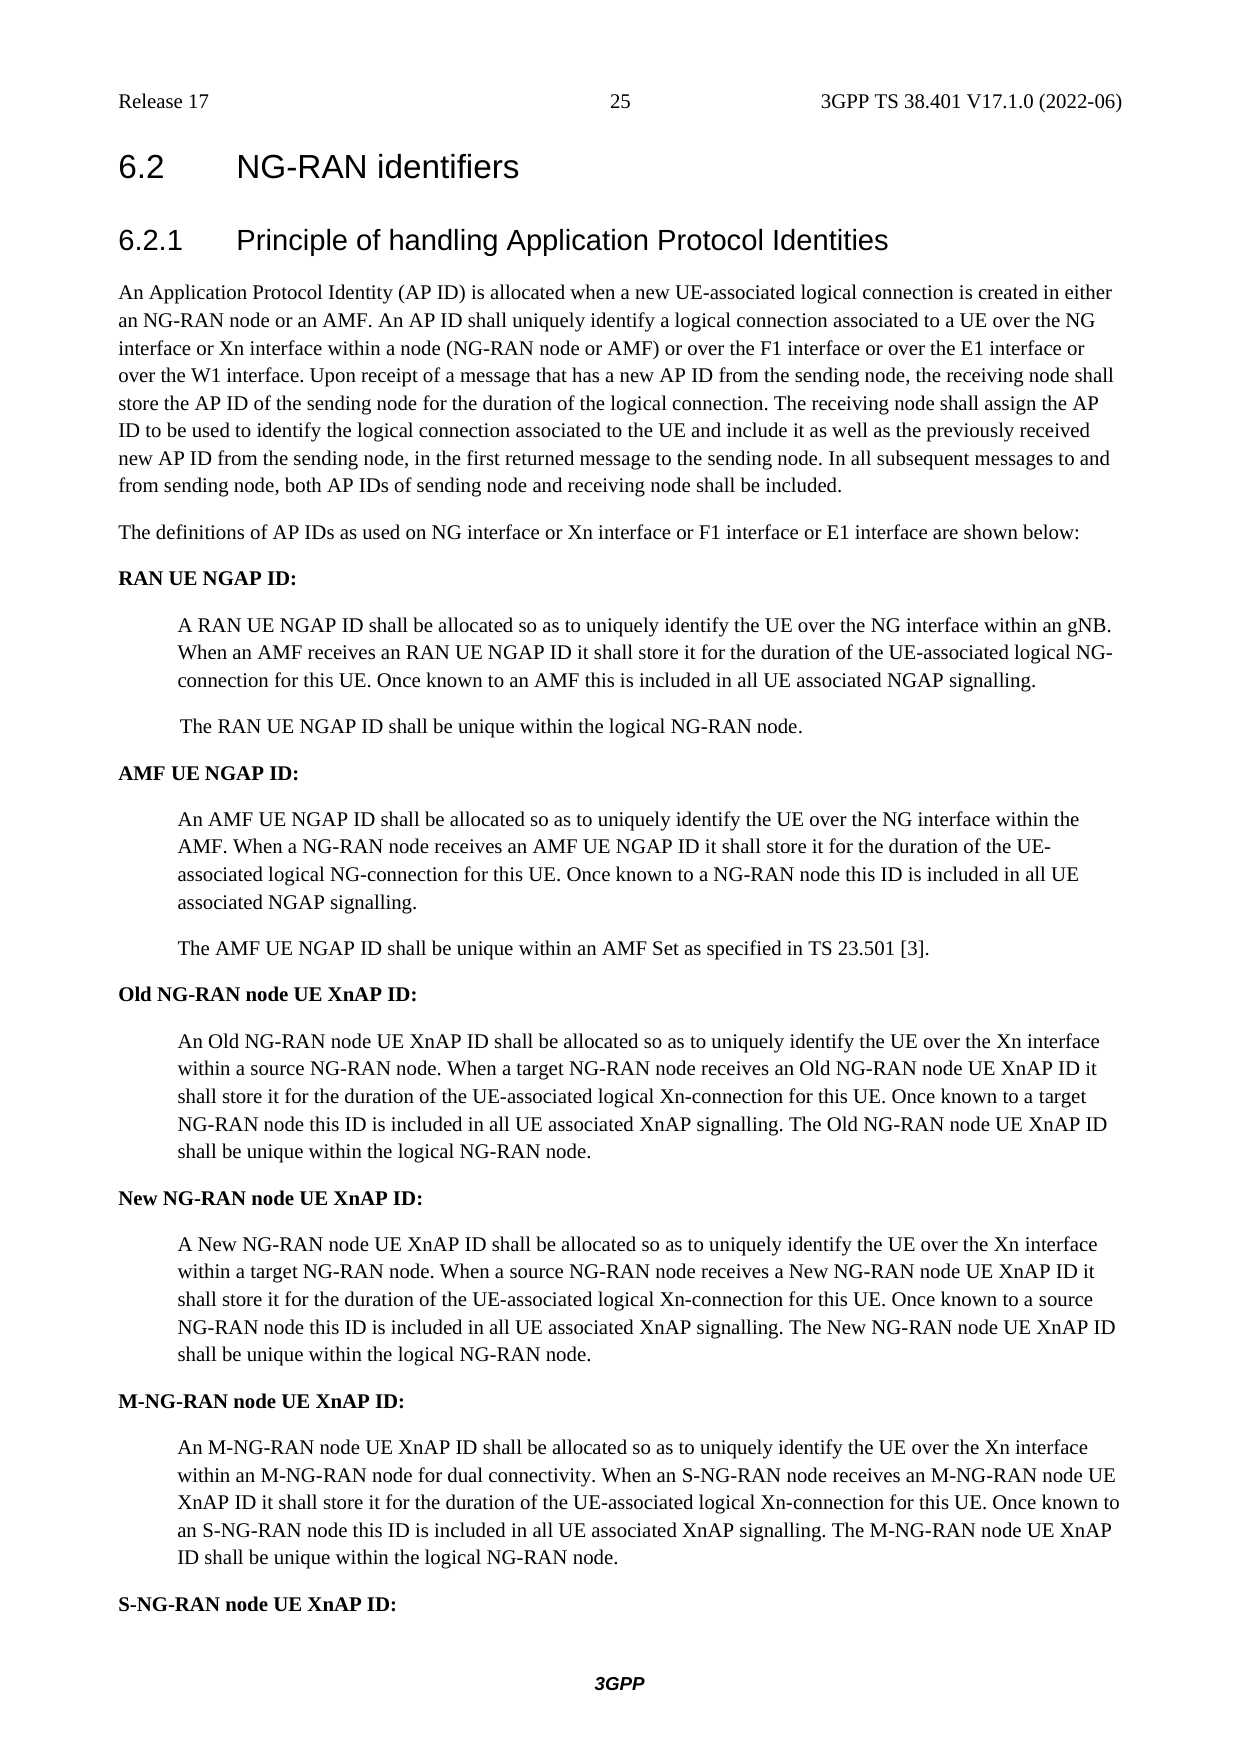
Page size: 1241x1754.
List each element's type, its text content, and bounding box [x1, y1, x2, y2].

text RAN UE NGAP ID: [118, 566, 1122, 590]
text An AMF UE NGAP ID shall be allocated so as to uniquely identify the UE over the NG interface within the AMF. When a NG-RAN node receives an AMF UE NGAP ID it shall store it for the duration of the UE-associated logical NG-connection for this UE. Once known to a NG-RAN node this ID is included in all UE associated NGAP signalling. [148, 807, 1122, 914]
text New NG-RAN node UE XnAP ID: [118, 1185, 1122, 1209]
text The definitions of AP IDs as used on NG interface or Xn interface or F1 interface or E1 interface are shown below: [118, 520, 1122, 544]
text The AMF UE NGAP ID shall be unique within an AMF Set as specified in TS 23.501 [3]. [177, 936, 1122, 960]
text M-NG-RAN node UE XnAP ID: [118, 1388, 1122, 1413]
text AMF UE NGAP ID: [118, 760, 1122, 784]
text A RAN UE NGAP ID shall be allocated so as to uniquely identify the UE over the NG interface within an gNB. When an AMF receives an RAN UE NGAP ID it shall store it for the duration of the UE-associated logical NG-connection for this UE. Once known to an AMF this is included in all UE associated NGAP signalling. [148, 612, 1122, 692]
text An Application Protocol Identity (AP ID) is allocated when a new UE-associated logical connection is created in either an NG-RAN node or an AMF. An AP ID shall uniquely identify a logical connection associated to a UE over the NG interface or Xn interface within a node (NG-RAN node or AMF) or over the F1 interface or over the E1 interface or over the W1 interface. Upon receipt of a message that has a new AP ID from the sending node, the receiving node shall store the AP ID of the sending node for the duration of the logical connection. The receiving node shall assign the AP ID to be used to identify the logical connection associated to the UE and include it as well as the previously received new AP ID from the sending node, in the first returned message to the sending node. In all subsequent messages to and from sending node, both AP IDs of sending node and receiving node shall be included. [118, 280, 1122, 497]
subtitle 6.2.1 Principle of handling Application Protocol Identities [118, 223, 1122, 256]
text The RAN UE NGAP ID shall be unique within the logical NG-RAN node. [168, 714, 1122, 738]
text A New NG-RAN node UE XnAP ID shall be allocated so as to uniquely identify the UE over the Xn interface within a target NG-RAN node. When a source NG-RAN node receives a New NG-RAN node UE XnAP ID it shall store it for the duration of the UE-associated logical Xn-connection for this UE. Once known to a source NG-RAN node this ID is included in all UE associated XnAP signalling. The New NG-RAN node UE XnAP ID shall be unique within the logical NG-RAN node. [148, 1232, 1122, 1366]
text Old NG-RAN node UE XnAP ID: [118, 982, 1122, 1006]
subtitle 6.2 NG-RAN identifiers [118, 147, 1122, 186]
text S-NG-RAN node UE XnAP ID: [118, 1592, 1122, 1616]
text An Old NG-RAN node UE XnAP ID shall be allocated so as to uniquely identify the UE over the Xn interface within a source NG-RAN node. When a target NG-RAN node receives an Old NG-RAN node UE XnAP ID it shall store it for the duration of the UE-associated logical Xn-connection for this UE. Once known to a target NG-RAN node this ID is included in all UE associated XnAP signalling. The Old NG-RAN node UE XnAP ID shall be unique within the logical NG-RAN node. [148, 1029, 1122, 1163]
text An M-NG-RAN node UE XnAP ID shall be allocated so as to uniquely identify the UE over the Xn interface within an M-NG-RAN node for dual connectivity. When an S-NG-RAN node receives an M-NG-RAN node UE XnAP ID it shall store it for the duration of the UE-associated logical Xn-connection for this UE. Once known to an S-NG-RAN node this ID is included in all UE associated XnAP signalling. The M-NG-RAN node UE XnAP ID shall be unique within the logical NG-RAN node. [148, 1435, 1122, 1569]
